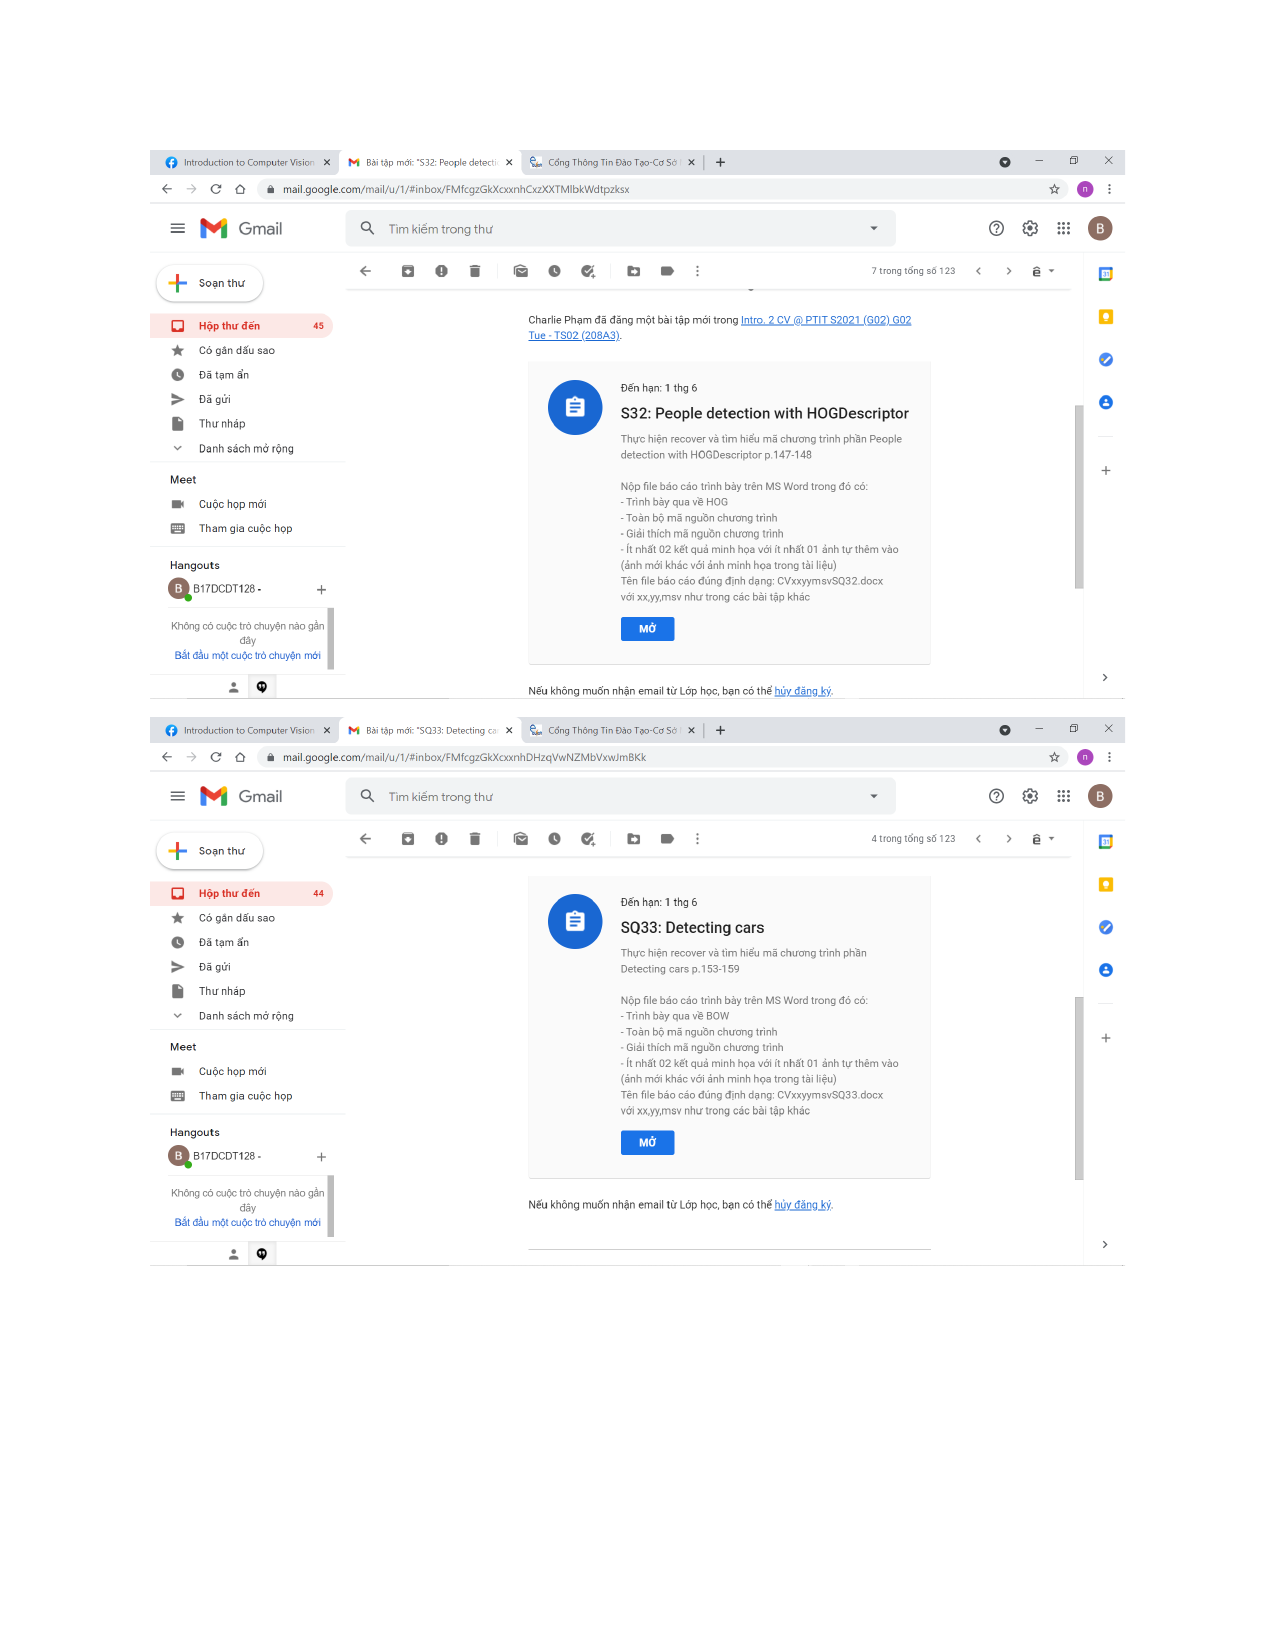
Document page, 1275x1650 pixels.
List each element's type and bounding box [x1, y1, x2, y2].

picture [150, 717, 1125, 1266]
picture [150, 150, 1125, 699]
